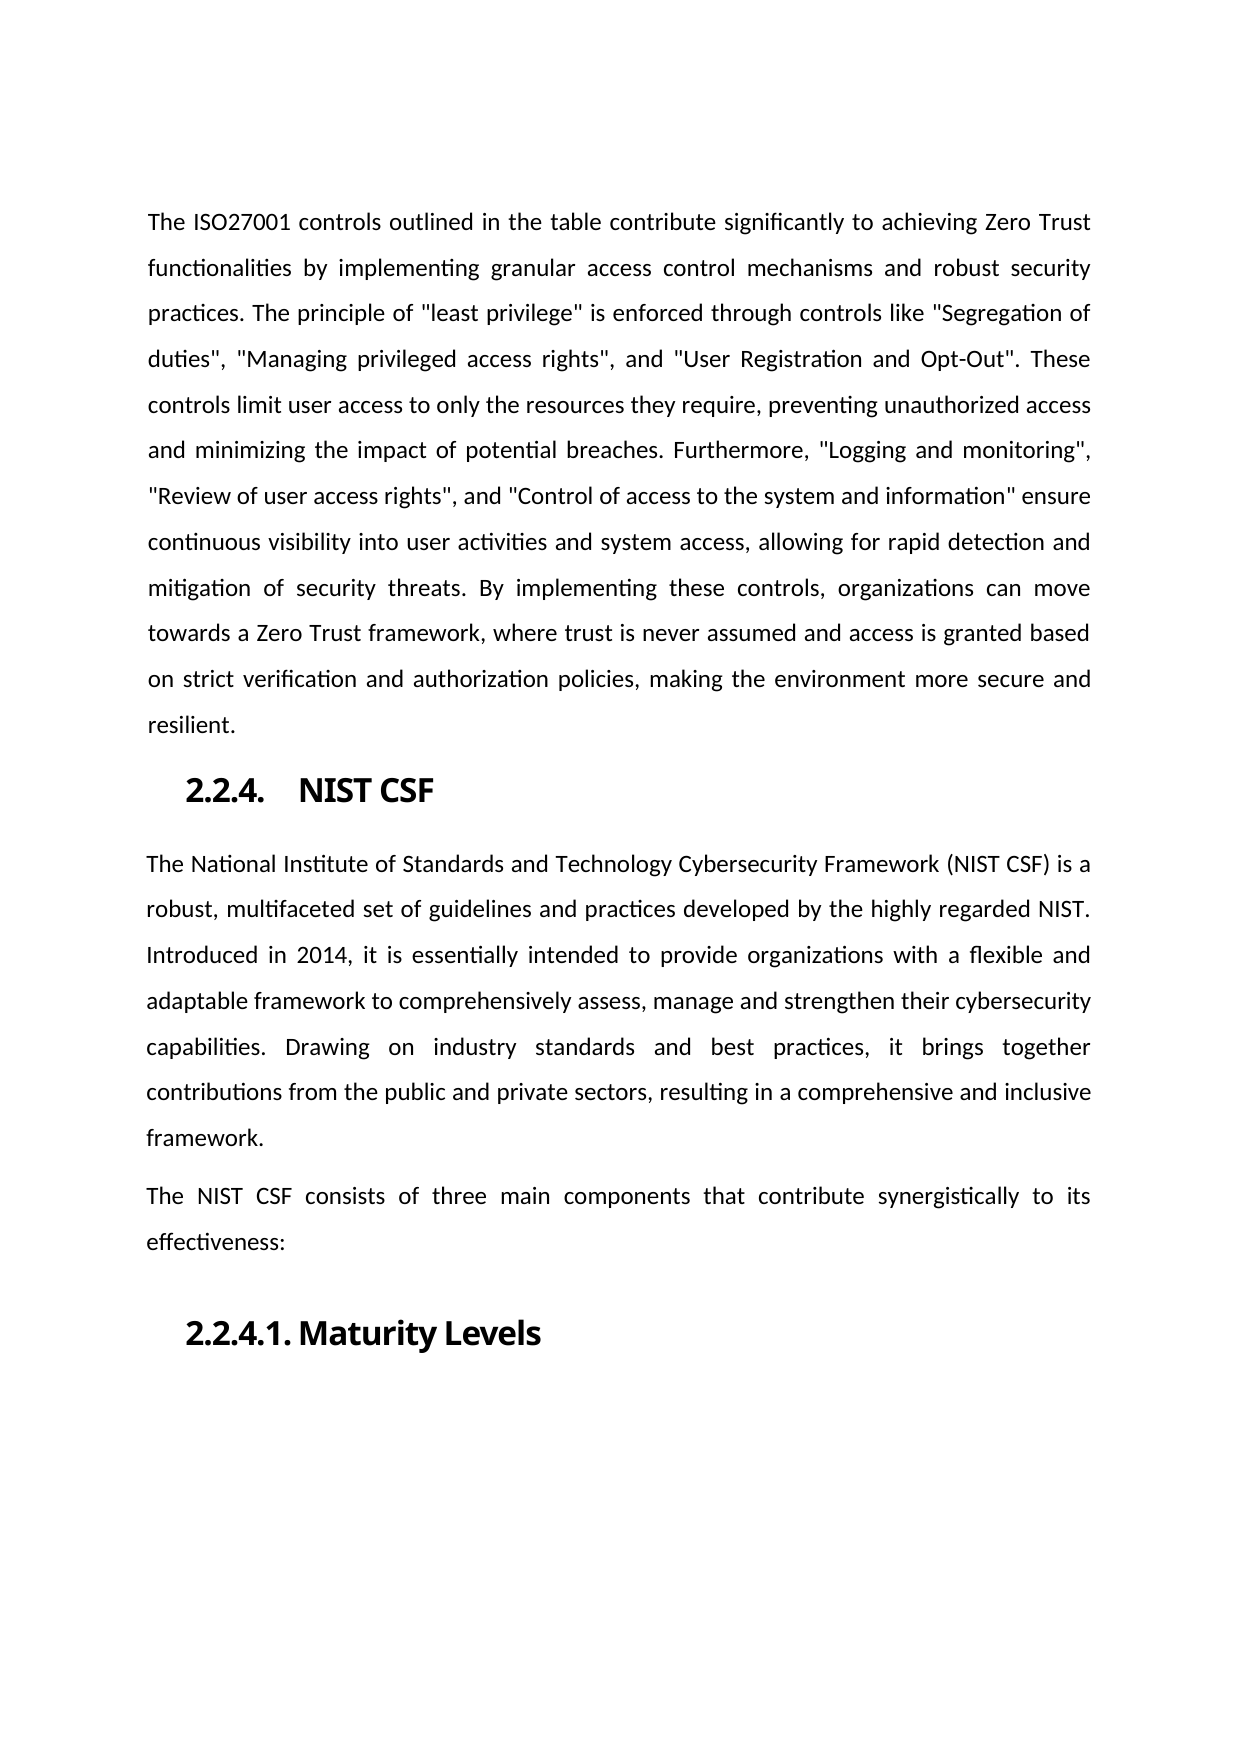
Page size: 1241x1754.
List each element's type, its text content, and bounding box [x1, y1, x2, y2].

subtitle Maturity Levels [185, 1310, 1092, 1355]
subtitle NIST CSF [185, 767, 1092, 813]
text The NIST CSF consists of three main components that contribute synergistically to its effectiveness: [146, 1180, 1092, 1257]
text The ISO27001 controls outlined in the table contribute significantly to achieving Zero Trust functionalities by implementing granular access control mechanisms and robust security practices. The principle of "least privilege" is enforced through controls like "Segregation of duties", "Managing privileged access rights", and "User Registration and Opt-Out". These controls limit user access to only the resources they require, preventing unauthorized access and minimizing the impact of potential breaches. Furthermore, "Logging and monitoring", "Review of user access rights", and "Control of access to the system and information" ensure continuous visibility into user activities and system access, allowing for rapid detection and mitigation of security threats. By implementing these controls, organizations can move towards a Zero Trust framework, where trust is never assumed and access is granted based on strict verification and authorization policies, making the environment more secure and resilient. [148, 206, 1092, 739]
text The National Institute of Standards and Technology Cybersecurity Framework (NIST CSF) is a robust, multifaceted set of guidelines and practices developed by the highly regarded NIST. Introduced in 2014, it is essentially intended to provide organizations with a flexible and adaptable framework to comprehensively assess, manage and strengthen their cybersecurity capabilities. Drawing on industry standards and best practices, it brings together contributions from the public and private sectors, resulting in a comprehensive and inclusive framework. [146, 848, 1092, 1153]
